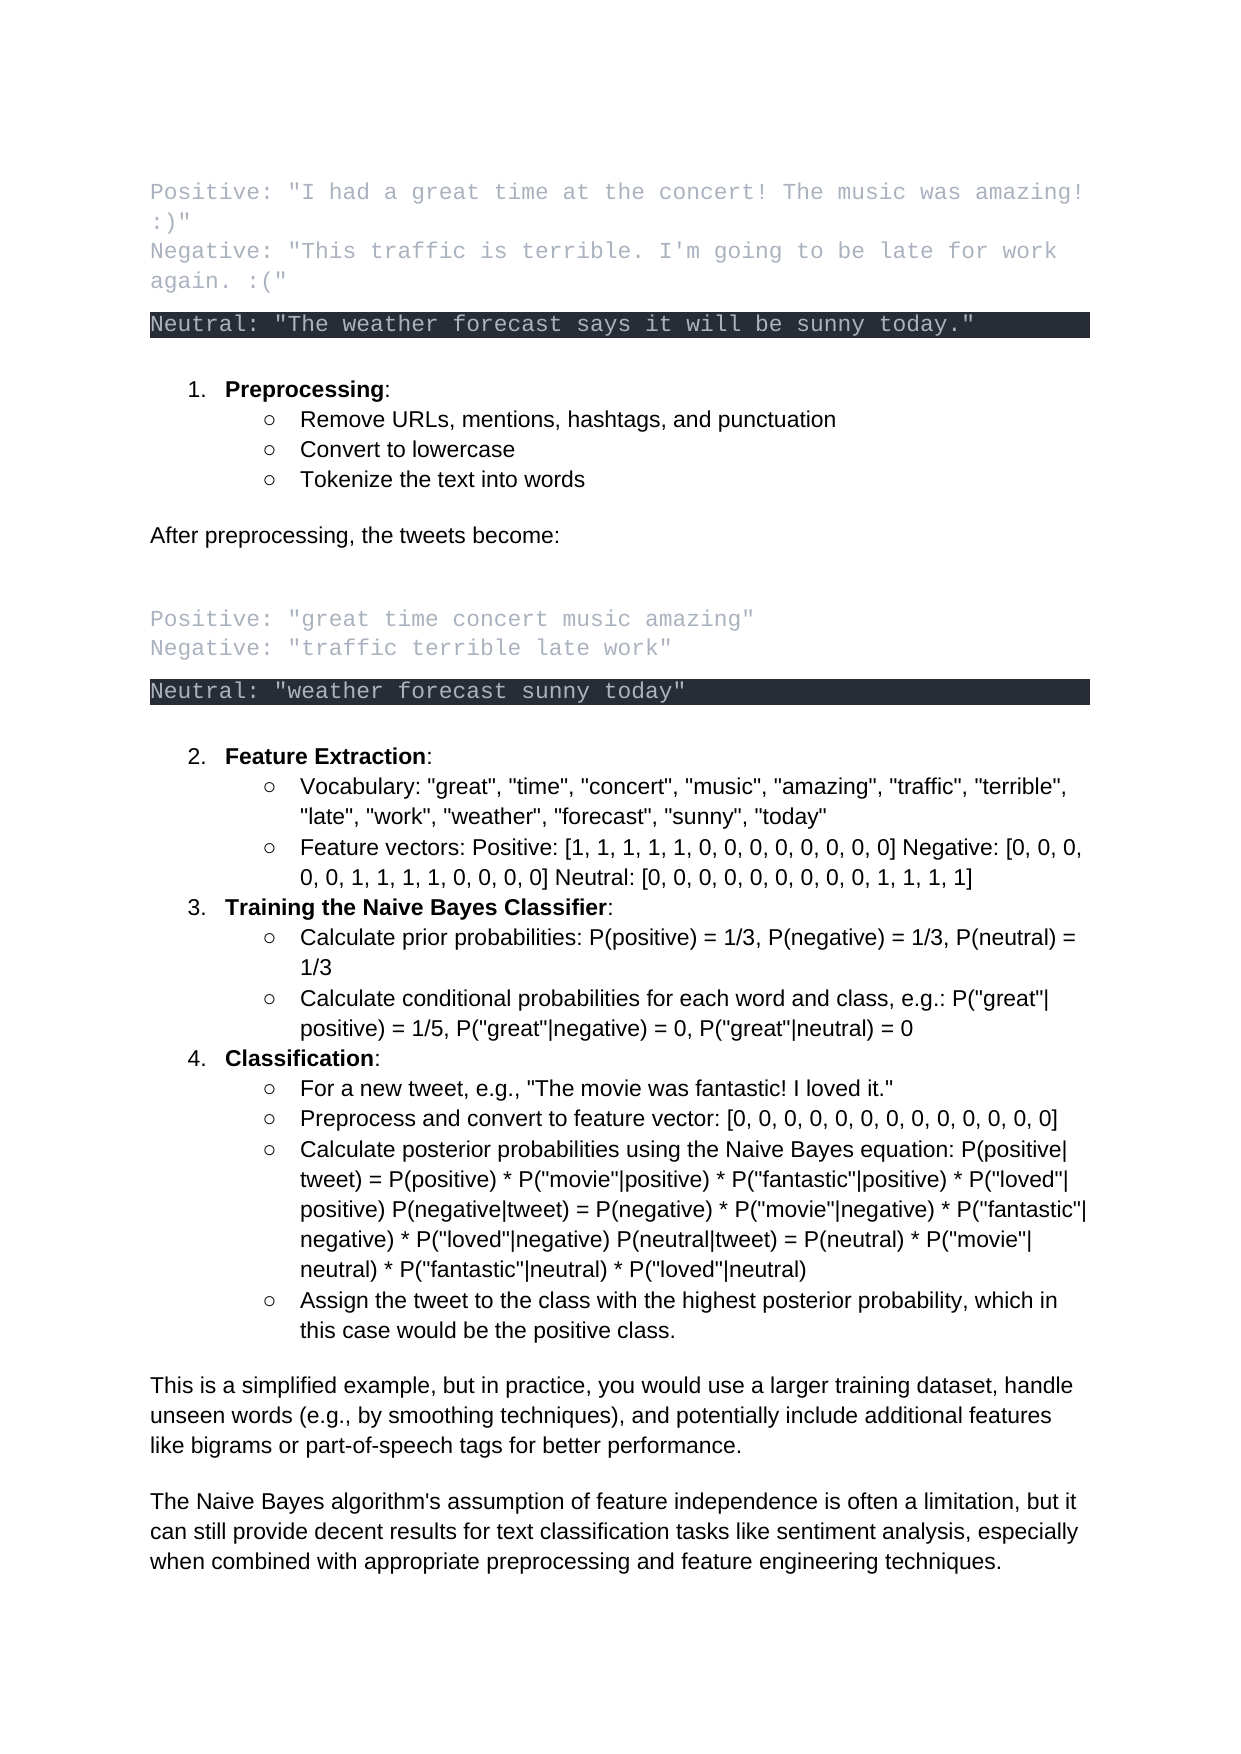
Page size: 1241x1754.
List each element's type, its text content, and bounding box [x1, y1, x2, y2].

text Neutral: "The weather forecast says it will be sunny today." [150, 312, 1090, 338]
list Preprocess and convert to feature vector: [0, 0, 0, 0, 0, 0, 0, 0, 0, 0, 0, 0, 0] [262, 1105, 1090, 1132]
list Calculate conditional probabilities for each word and class, e.g.: P("great"|positive) = 1/5, P("great"|negative) = 0, P("great"|neutral) = 0 [262, 984, 1090, 1041]
text This is a simplified example, but in practice, you would use a larger training dataset, handle unseen words (e.g., by smoothing techniques), and potentially include additional features like bigrams or part-of-speech tags for better performance. [150, 1372, 1090, 1459]
list Calculate prior probabilities: P(positive) = 1/3, P(negative) = 1/3, P(neutral) = 1/3 [262, 924, 1090, 981]
list Classification: [187, 1045, 1090, 1071]
list Feature Extraction: [187, 743, 1090, 769]
list Remove URLs, mentions, hashtags, and punctuation [262, 406, 1090, 432]
text Positive: "I had a great time at the concert! The music was amazing! :)" [150, 180, 1090, 236]
list Training the Naive Bayes Classifier: [187, 894, 1090, 920]
text Neutral: "weather forecast sunny today" [150, 679, 1090, 705]
text Positive: "great time concert music amazing" [150, 607, 1090, 633]
list Feature vectors: Positive: [1, 1, 1, 1, 1, 0, 0, 0, 0, 0, 0, 0, 0] Negative: [0, 0, 0, 0, 0, 1, 1, 1, 1, 0, 0, 0, 0] Neutral: [0, 0, 0, 0, 0, 0, 0, 0, 0, 1, 1, 1, 1] [262, 833, 1090, 890]
list Vocabulary: "great", "time", "concert", "music", "amazing", "traffic", "terrible", "late", "work", "weather", "forecast", "sunny", "today" [262, 773, 1090, 830]
text The Naive Bayes algorithm's assumption of feature independence is often a limitation, but it can still provide decent results for text classification tasks like sentiment analysis, especially when combined with appropriate preprocessing and feature engineering techniques. [150, 1488, 1090, 1574]
list Tokenize the text into words [262, 466, 1090, 493]
list Calculate posterior probabilities using the Naive Bayes equation: P(positive|tweet) = P(positive) * P("movie"|positive) * P("fantastic"|positive) * P("loved"|positive) P(negative|tweet) = P(negative) * P("movie"|negative) * P("fantastic"|negative) * P("loved"|negative) P(neutral|tweet) = P(neutral) * P("movie"|neutral) * P("fantastic"|neutral) * P("loved"|neutral) [262, 1136, 1090, 1283]
list Assign the tweet to the class with the highest posterior probability, which in this case would be the positive class. [262, 1287, 1090, 1343]
text Negative: "This traffic is terrible. I'm going to be late for work again. :(" [150, 240, 1090, 296]
list For a new tweet, e.g., "The movie was fantastic! I loved it." [262, 1075, 1090, 1102]
text After preprocessing, the tweets become: [150, 522, 1090, 548]
list Preprocessing: [187, 376, 1090, 402]
text Negative: "traffic terrible late work" [150, 637, 1090, 663]
list Convert to lowercase [262, 436, 1090, 462]
